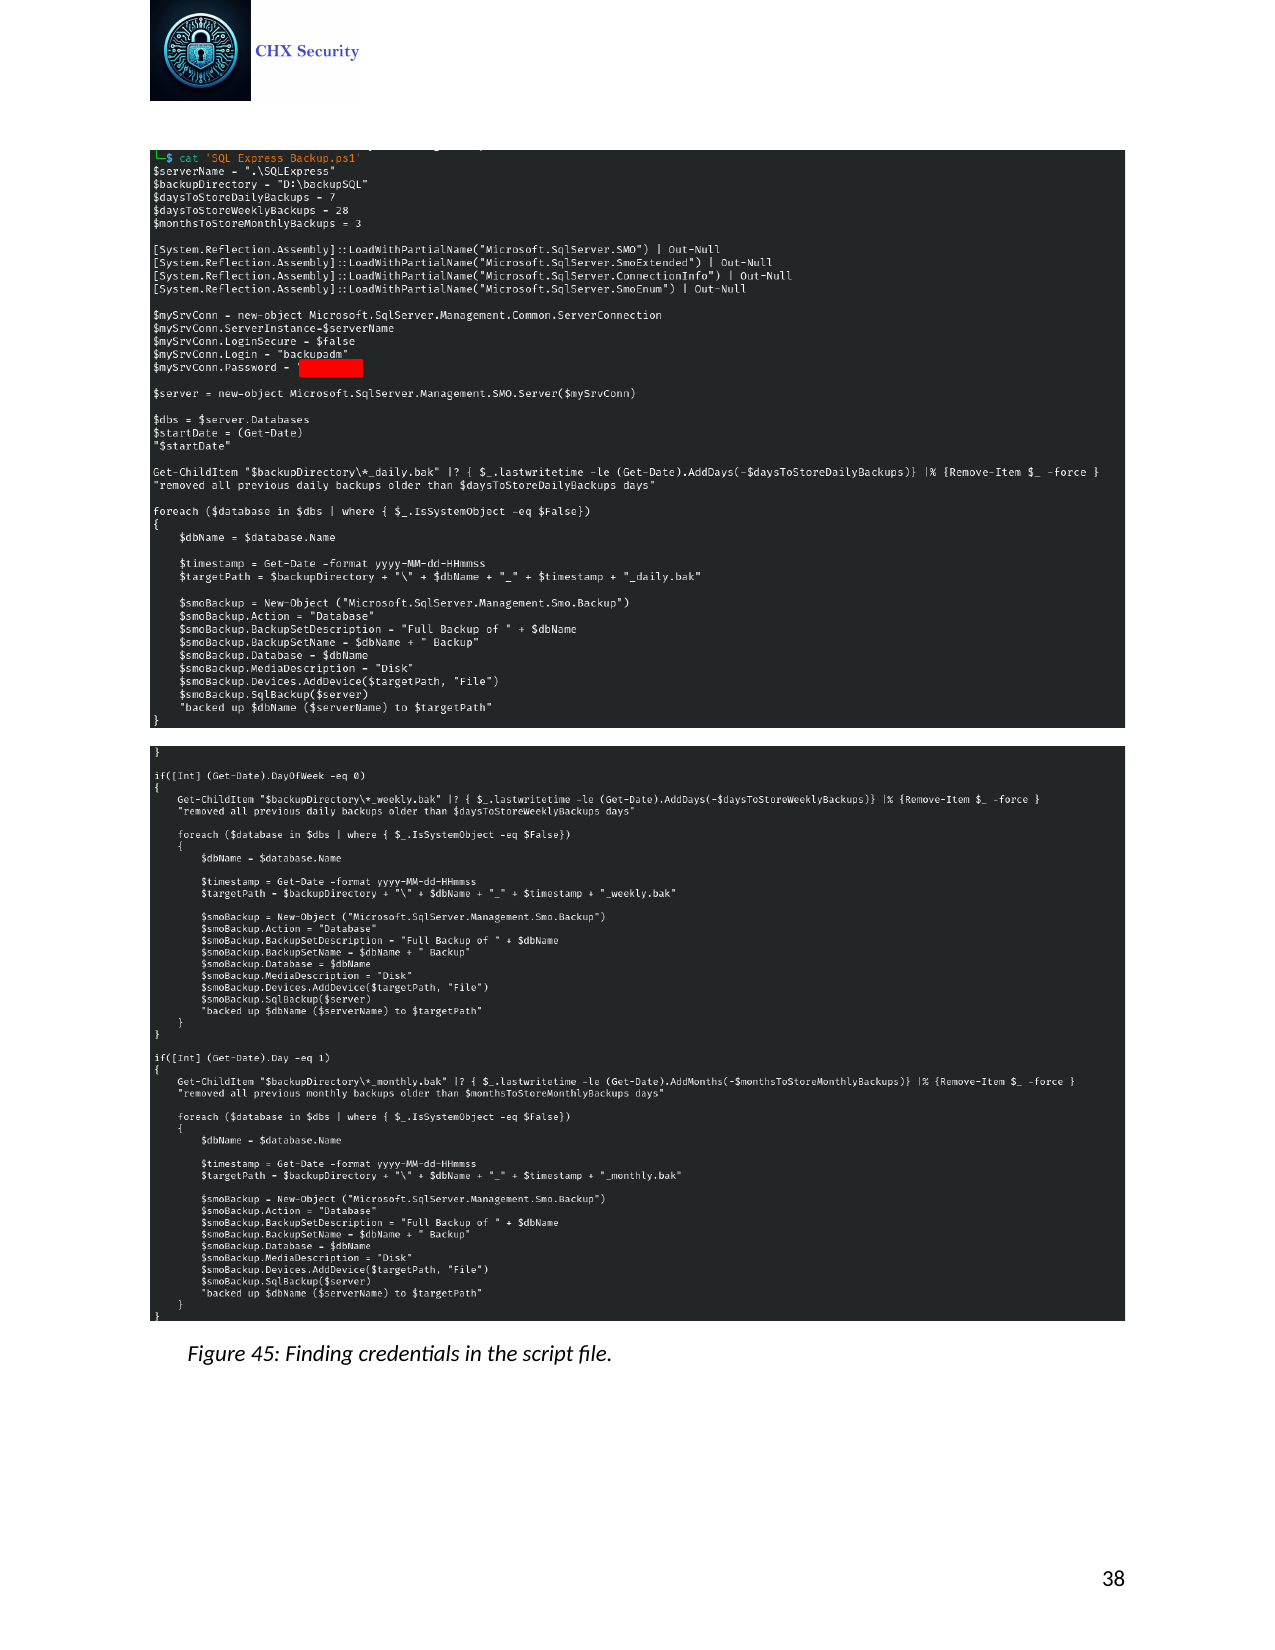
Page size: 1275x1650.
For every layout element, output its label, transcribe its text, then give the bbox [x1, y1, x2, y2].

picture [150, 746, 1125, 1321]
text Figure 45: Finding credentials in the script file. [187, 1339, 1125, 1367]
picture [150, 0, 361, 101]
picture [150, 150, 1125, 728]
